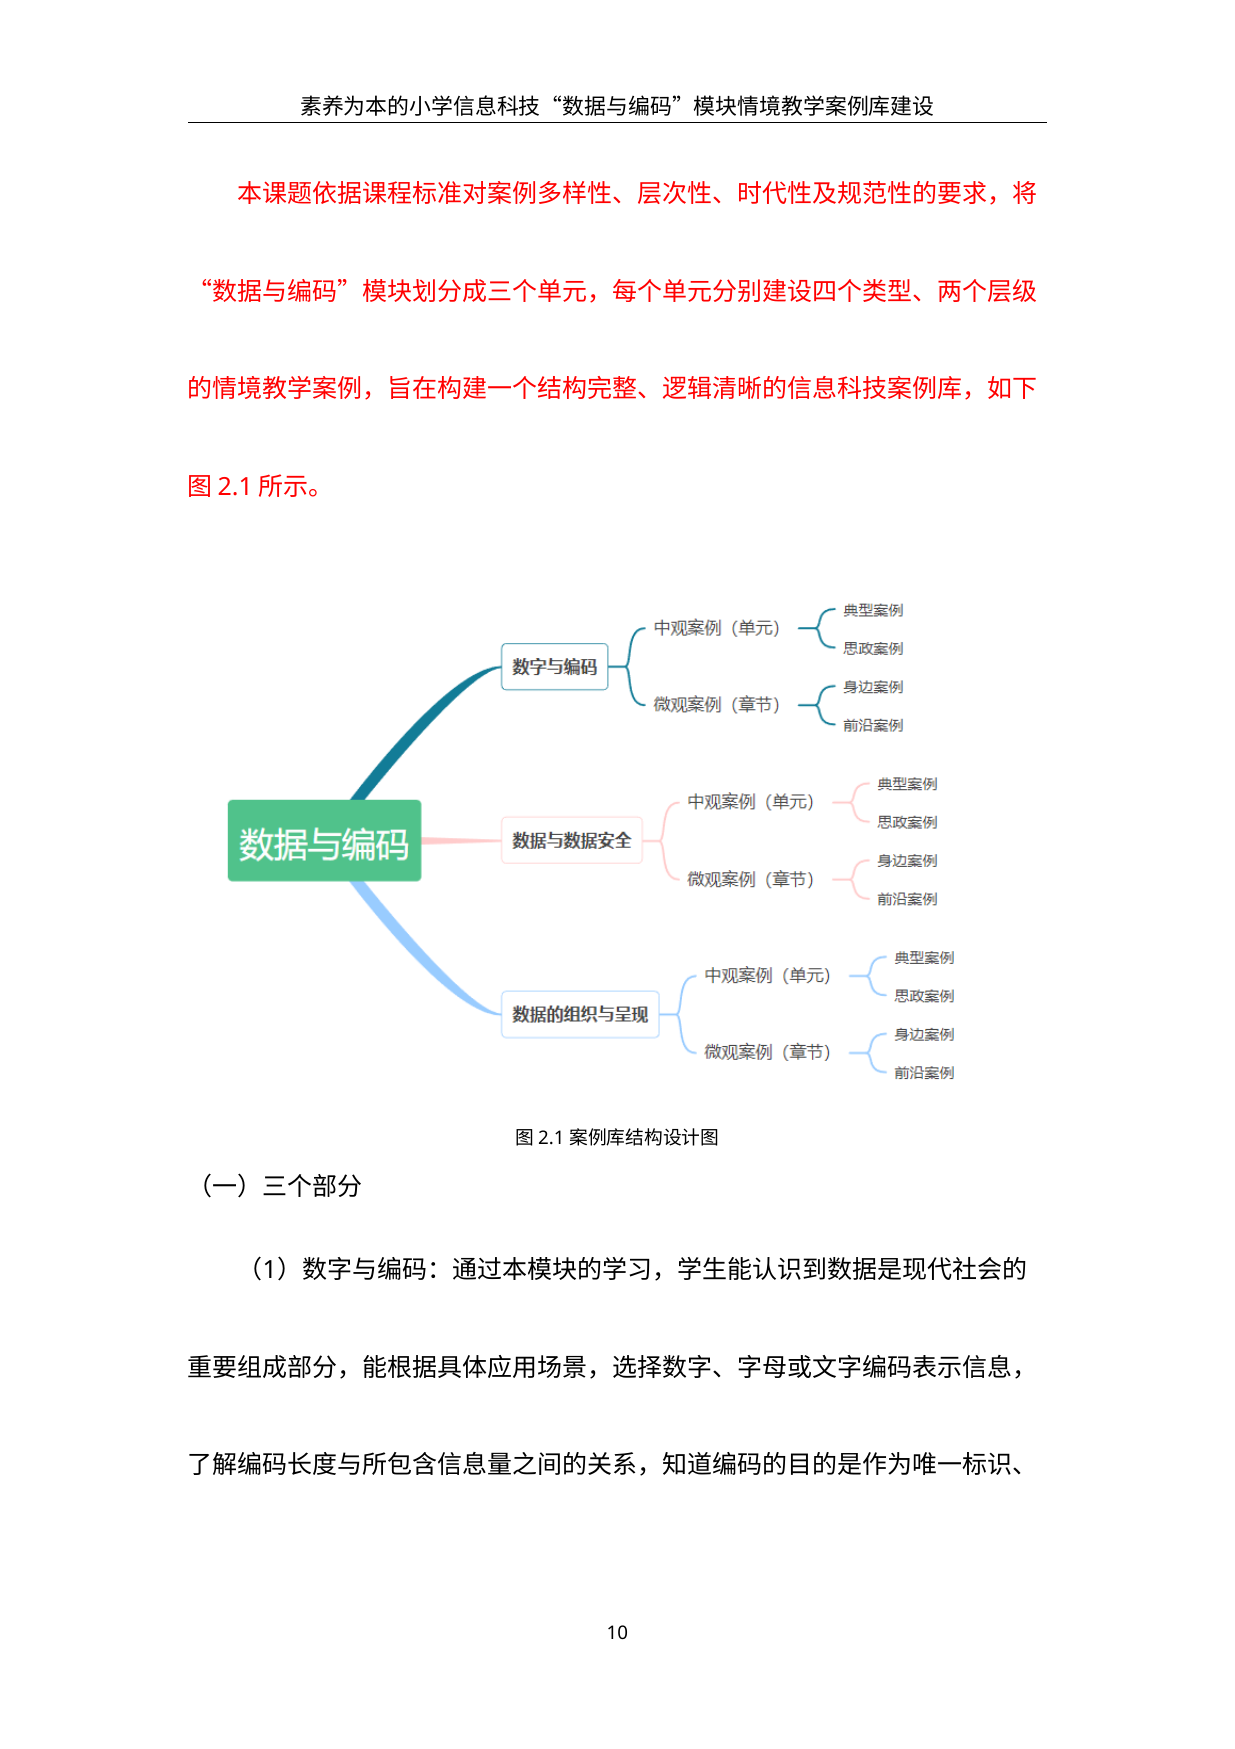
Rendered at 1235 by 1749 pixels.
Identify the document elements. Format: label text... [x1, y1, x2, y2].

picture [214, 544, 1021, 1110]
text 本课题依据课程标准对案例多样性、层次性、时代性及规范性的要求，将“数据与编码”模块划分成三个单元，每个单元分别建设四个类型、两个层级的情境教学案例，旨在构建一个结构完整、逻辑清晰的信息科技案例库，如下图2.1所示。 [187, 159, 1047, 517]
text 图2.1 案例库结构设计图 [187, 1120, 1047, 1152]
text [187, 1235, 1047, 1495]
text （一）三个部分 [187, 1152, 1047, 1217]
